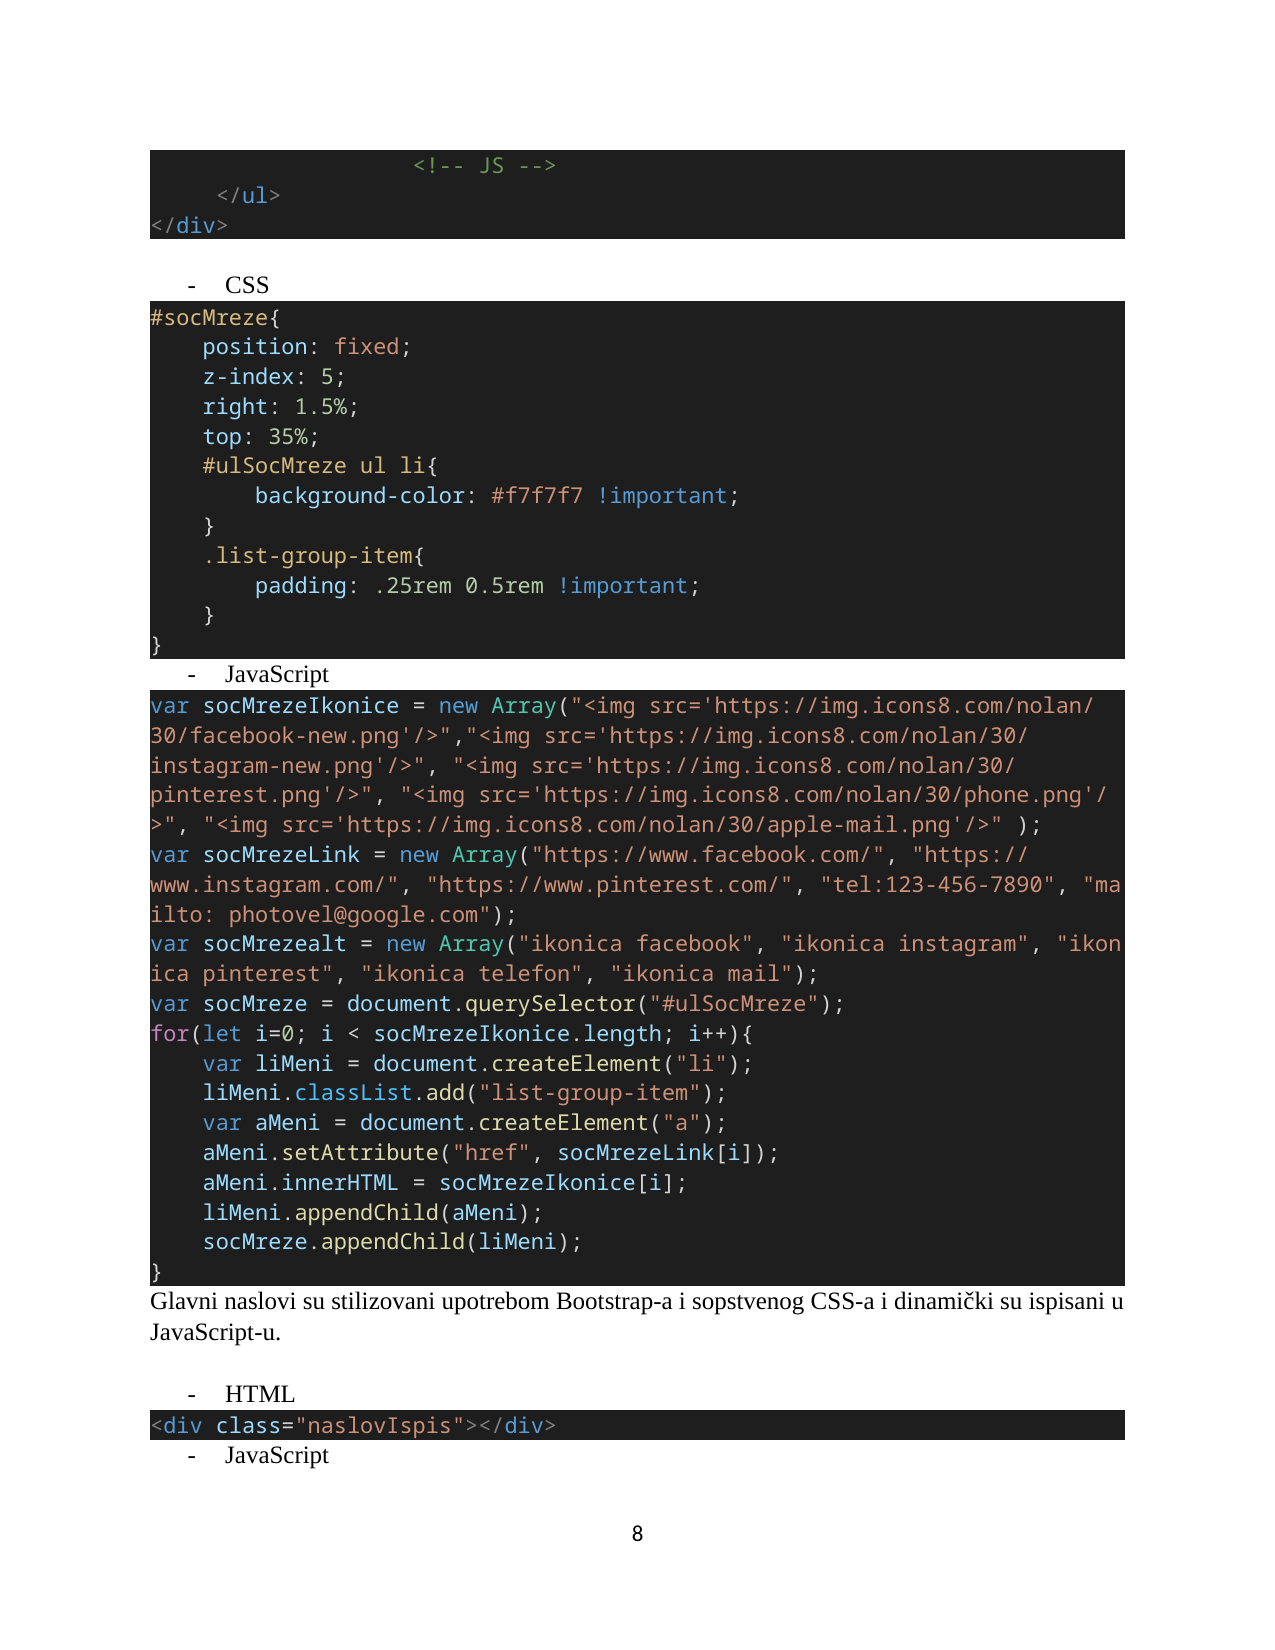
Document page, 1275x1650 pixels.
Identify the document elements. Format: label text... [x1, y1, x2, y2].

text liMeni.appendChild(aMeni); [150, 1196, 1125, 1226]
text Glavni naslovi su stilizovani upotrebom Bootstrap-a i sopstvenog CSS-a i dinamički su ispisani u JavaScript-u. [150, 1286, 1125, 1346]
text aMeni.innerHTML = socMrezeIkonice[i]; [150, 1167, 1125, 1196]
text .list-group-item{ [150, 540, 1125, 569]
text var liMeni = document.createElement("li"); [150, 1047, 1125, 1077]
text #ulSocMreze ul li{ [150, 450, 1125, 480]
text } [150, 1256, 1125, 1286]
text liMeni.classList.add("list-group-item"); [150, 1077, 1125, 1107]
text var aMeni = document.createElement("a"); [150, 1107, 1125, 1137]
text <div class="naslovIspis"></div> [150, 1410, 1125, 1440]
text var socMrezeIkonice = new Array("<img src='https://img.icons8.com/nolan/30/facebook-new.png'/>","<img src='https://img.icons8.com/nolan/30/instagram-new.png'/>", "<img src='https://img.icons8.com/nolan/30/pinterest.png'/>", "<img src='https://img.icons8.com/nolan/30/phone.png'/>", "<img src='https://img.icons8.com/nolan/30/apple-mail.png'/>" ); [150, 690, 1125, 839]
text </ul> [150, 180, 1125, 209]
list JavaScript [187, 1440, 1125, 1468]
text position: fixed; [150, 331, 1125, 361]
text var socMrezeLink = new Array("https://www.facebook.com/", "https://www.instagram.com/", "https://www.pinterest.com/", "tel:123-456-7890", "mailto: photovel@google.com"); [150, 839, 1125, 928]
text <!-- JS --> [150, 150, 1125, 180]
text } [150, 629, 1125, 659]
text socMreze.appendChild(liMeni); [150, 1226, 1125, 1256]
text #socMreze{ [150, 301, 1125, 331]
list CSS [187, 270, 1125, 299]
text z-index: 5; [150, 361, 1125, 391]
text } [150, 599, 1125, 629]
text var socMrezealt = new Array("ikonica facebook", "ikonica instagram", "ikonica pinterest", "ikonica telefon", "ikonica mail"); [150, 928, 1125, 988]
text padding: .25rem 0.5rem !important; [150, 569, 1125, 599]
text aMeni.setAttribute("href", socMrezeLink[i]); [150, 1137, 1125, 1167]
text background-color: #f7f7f7 !important; [150, 480, 1125, 510]
text } [150, 510, 1125, 540]
text top: 35%; [150, 421, 1125, 450]
list JavaScript [187, 659, 1125, 688]
text for(let i=0; i < socMrezeIkonice.length; i++){ [150, 1018, 1125, 1047]
text </div> [150, 209, 1125, 239]
list HTML [187, 1379, 1125, 1408]
text right: 1.5%; [150, 391, 1125, 421]
text var socMreze = document.querySelector("#ulSocMreze"); [150, 988, 1125, 1018]
